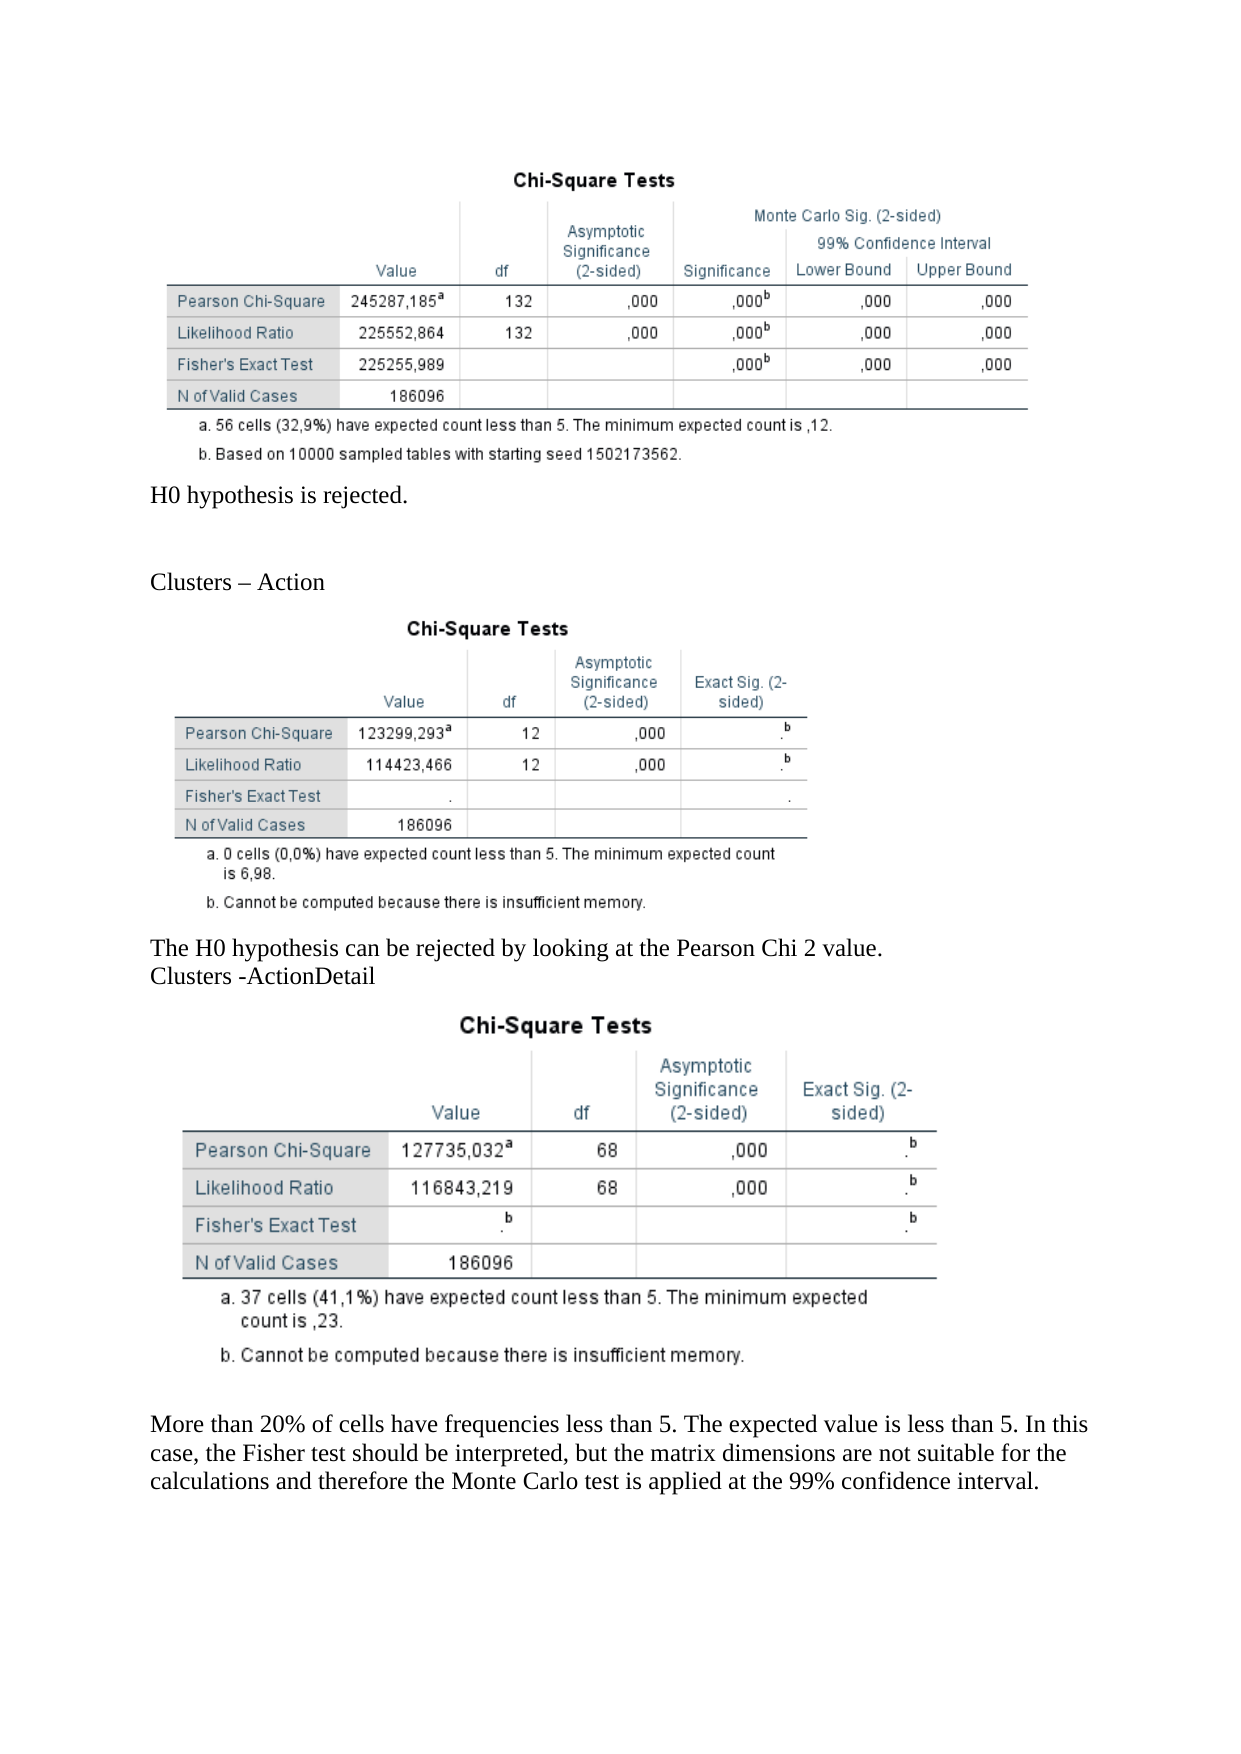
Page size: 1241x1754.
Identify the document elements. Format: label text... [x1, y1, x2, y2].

text Clusters -ActionDetail [150, 961, 1090, 990]
text More than 20% of cells have frequencies less than 5. The expected value is less than 5. In this case, the Fisher test should be interpreted, but the matrix dimensions are not suitable for the calculations and therefore the Monte Carlo test is applied at the 99% confidence interval. [150, 1409, 1090, 1495]
text Clusters – Action [150, 567, 1090, 595]
picture [150, 150, 1091, 481]
picture [150, 595, 865, 933]
picture [150, 990, 959, 1409]
text The H0 hypothesis can be rejected by looking at the Pearson Chi 2 value. [150, 933, 1090, 961]
text H0 hypothesis is rejected. [150, 481, 1090, 509]
